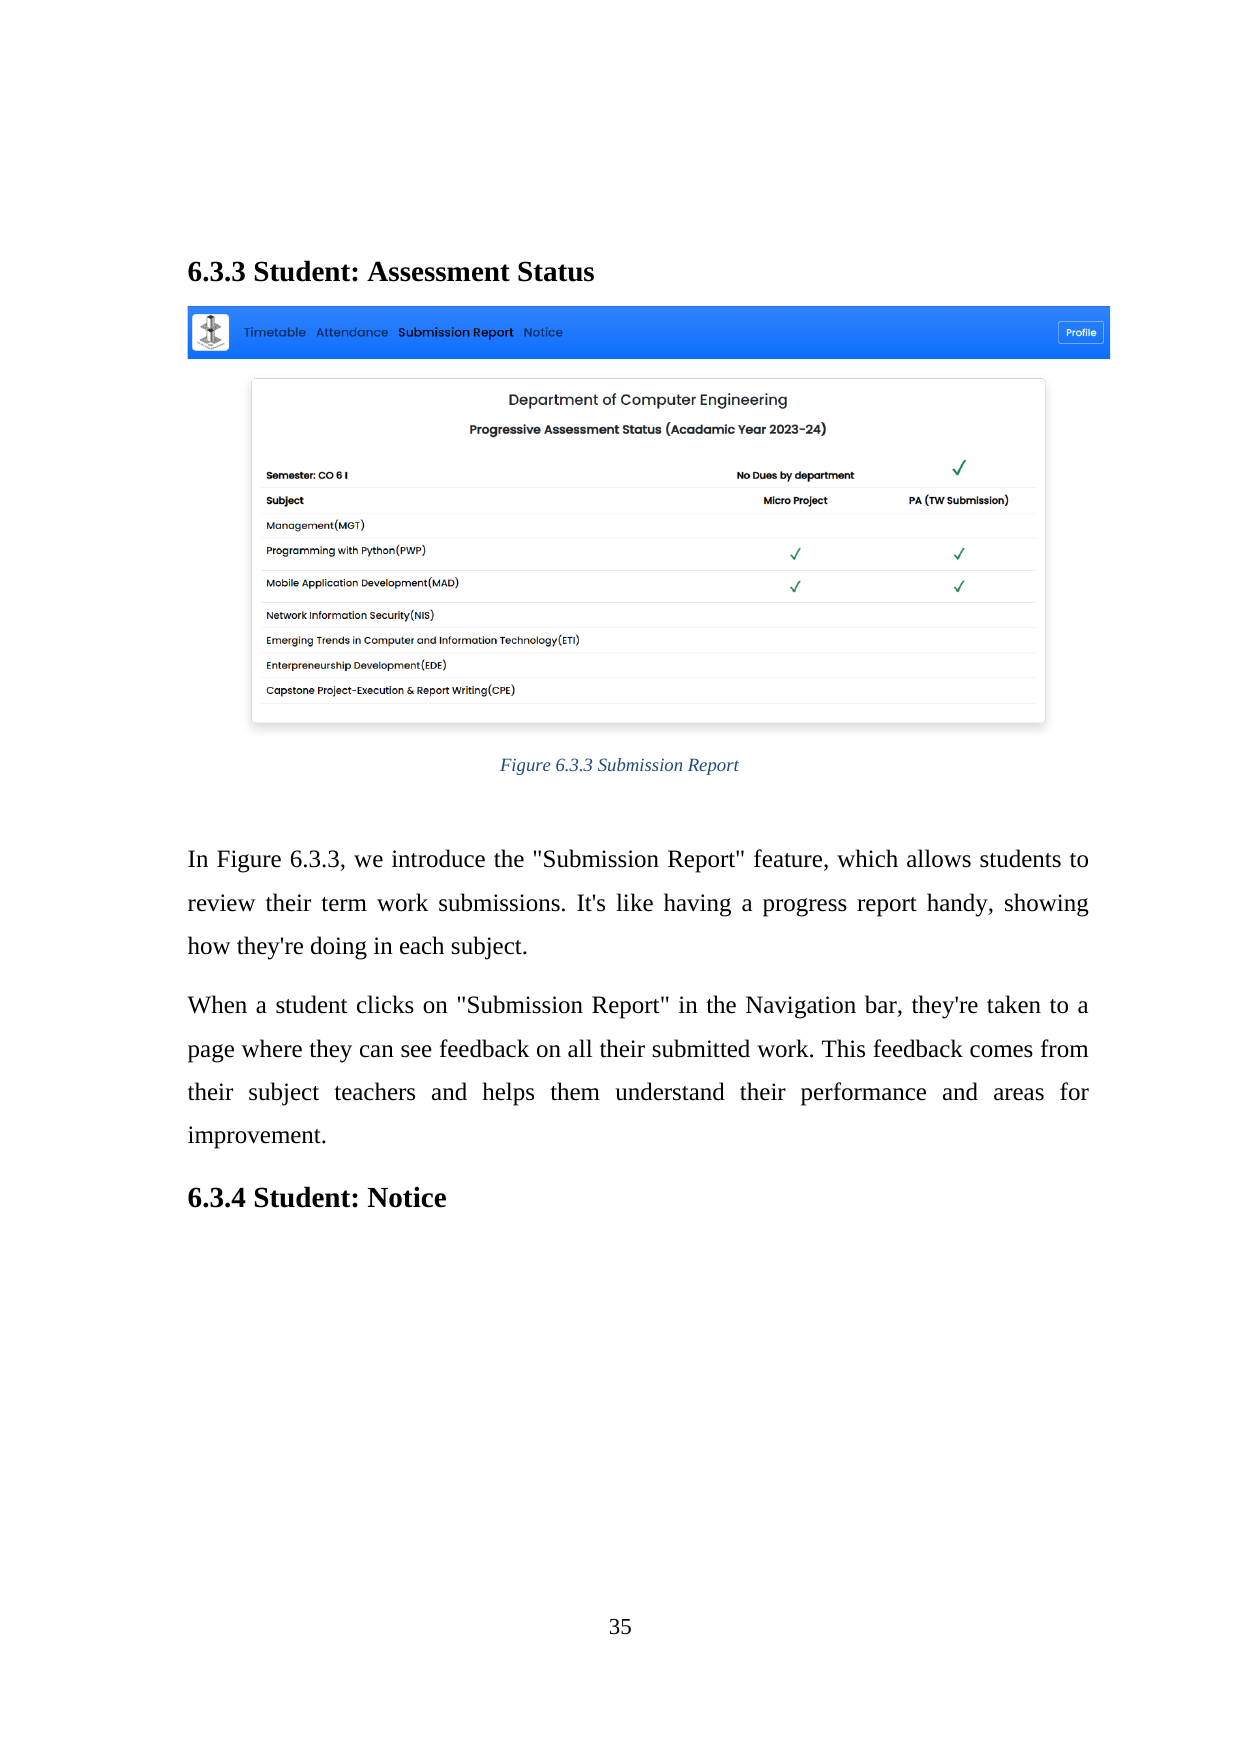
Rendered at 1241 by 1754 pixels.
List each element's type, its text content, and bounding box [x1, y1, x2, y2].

text 6.3.3 Student: Assessment Status [187, 254, 1090, 288]
text Figure 6.3.3 Submission Report [150, 754, 1090, 776]
text When a student clicks on "Submission Report" in the Navigation bar, they're taken to a page where they can see feedback on all their submitted work. This feedback comes from their subject teachers and helps them understand their performance and areas for improvement. [187, 991, 1090, 1149]
picture [187, 306, 1110, 736]
text 6.3.4 Student: Notice [187, 1180, 1090, 1213]
text In Figure 6.3.3, we introduce the "Submission Report" feature, which allows students to review their term work submissions. It's like having a progress report handy, showing how they're doing in each subject. [187, 844, 1090, 959]
